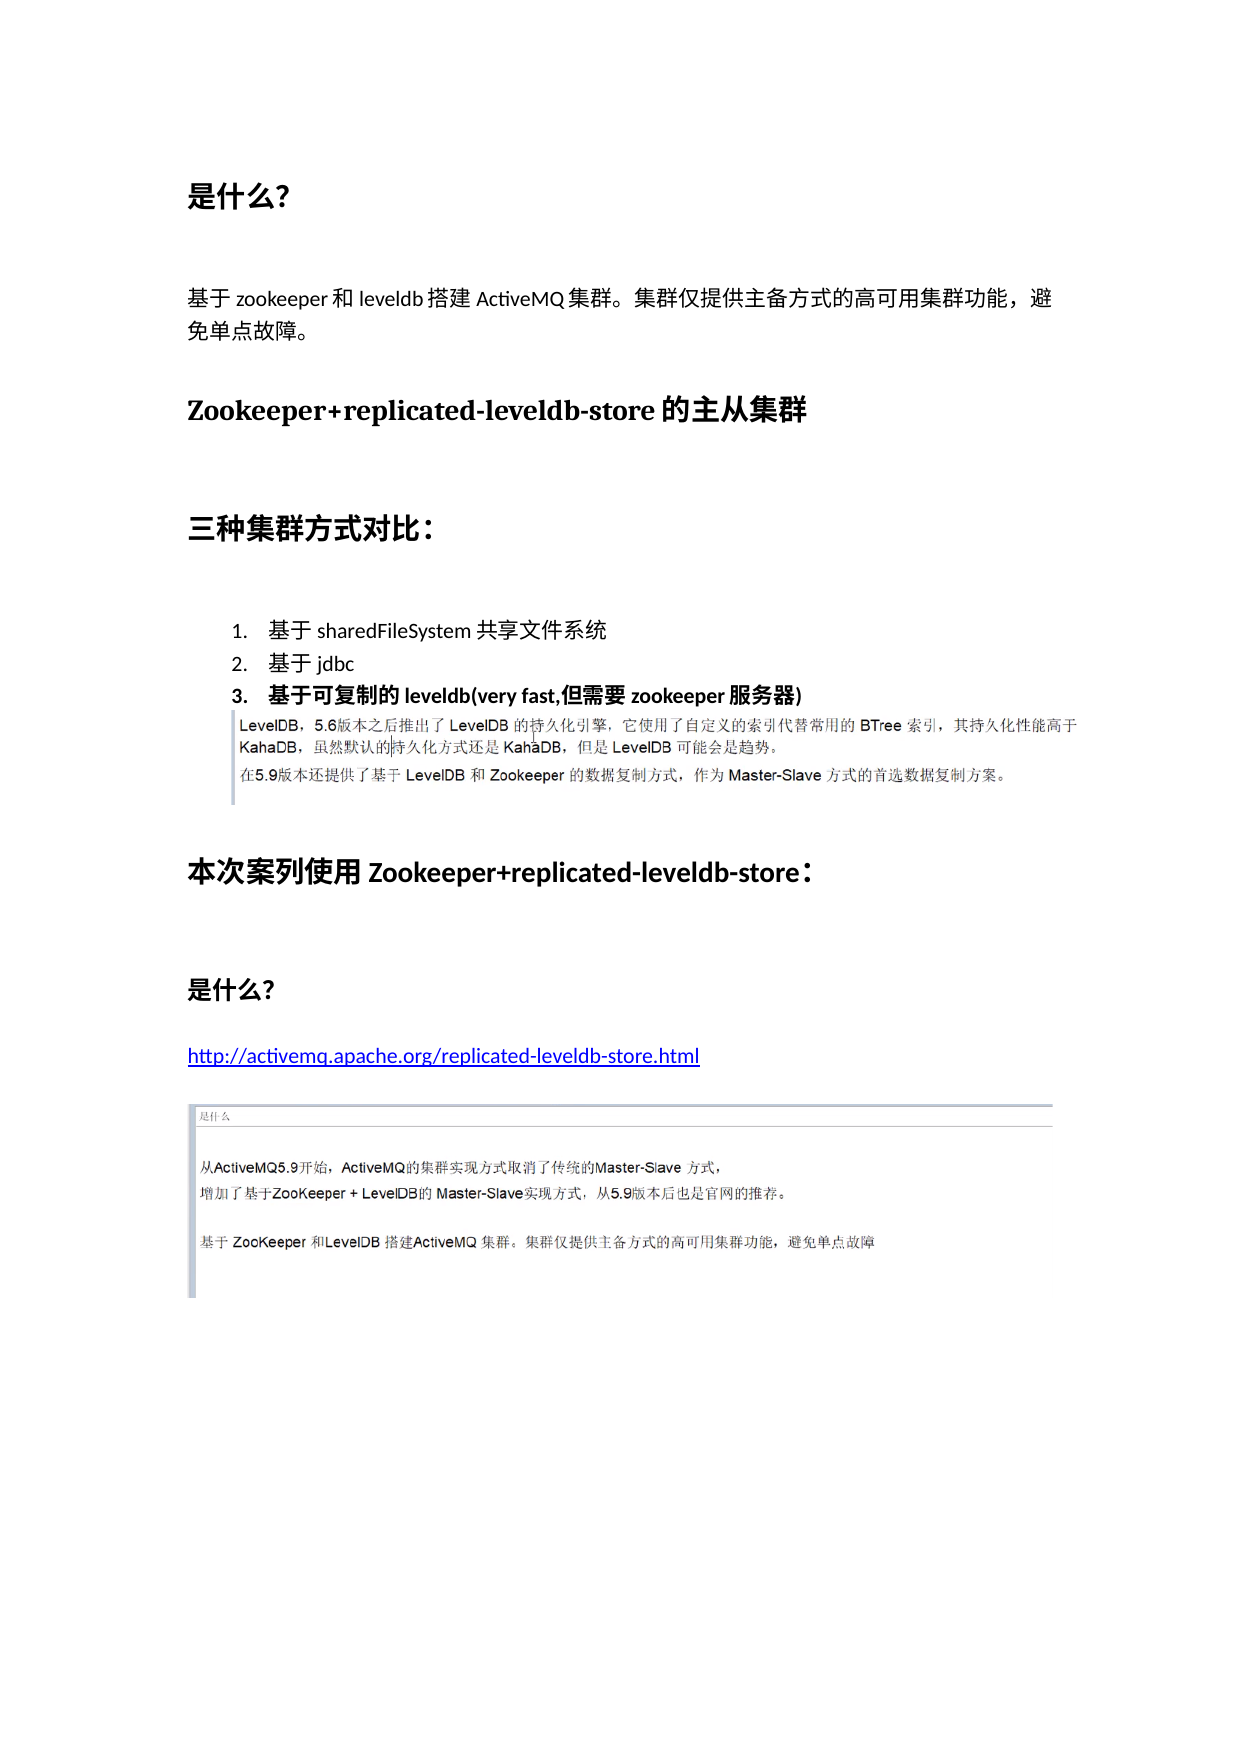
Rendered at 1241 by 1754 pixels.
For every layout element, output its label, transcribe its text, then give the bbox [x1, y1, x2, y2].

subtitle 三种集群方式对比： [187, 494, 1053, 559]
picture [187, 1104, 1053, 1298]
picture [231, 710, 1097, 805]
subtitle 是什么？ [187, 956, 1053, 1021]
subtitle Zookeeper+replicated-leveldb-store的主从集群 [187, 375, 1053, 440]
subtitle 是什么？ [187, 162, 1053, 227]
text 基于zookeeper和leveldb搭建ActiveMQ集群。集群仅提供主备方式的高可用集群功能，避免单点故障。 [187, 281, 1053, 346]
subtitle 本次案列使用Zookeeper+replicated-leveldb-store： [187, 837, 1053, 902]
list 基于jdbc [231, 645, 1053, 678]
text http://activemq.apache.org/replicated-leveldb-store.html [187, 1039, 1053, 1072]
list 基于sharedFileSystem共享文件系统 [231, 613, 1053, 645]
list 基于可复制的leveldb(very fast,但需要zookeeper服务器) [231, 678, 1053, 710]
